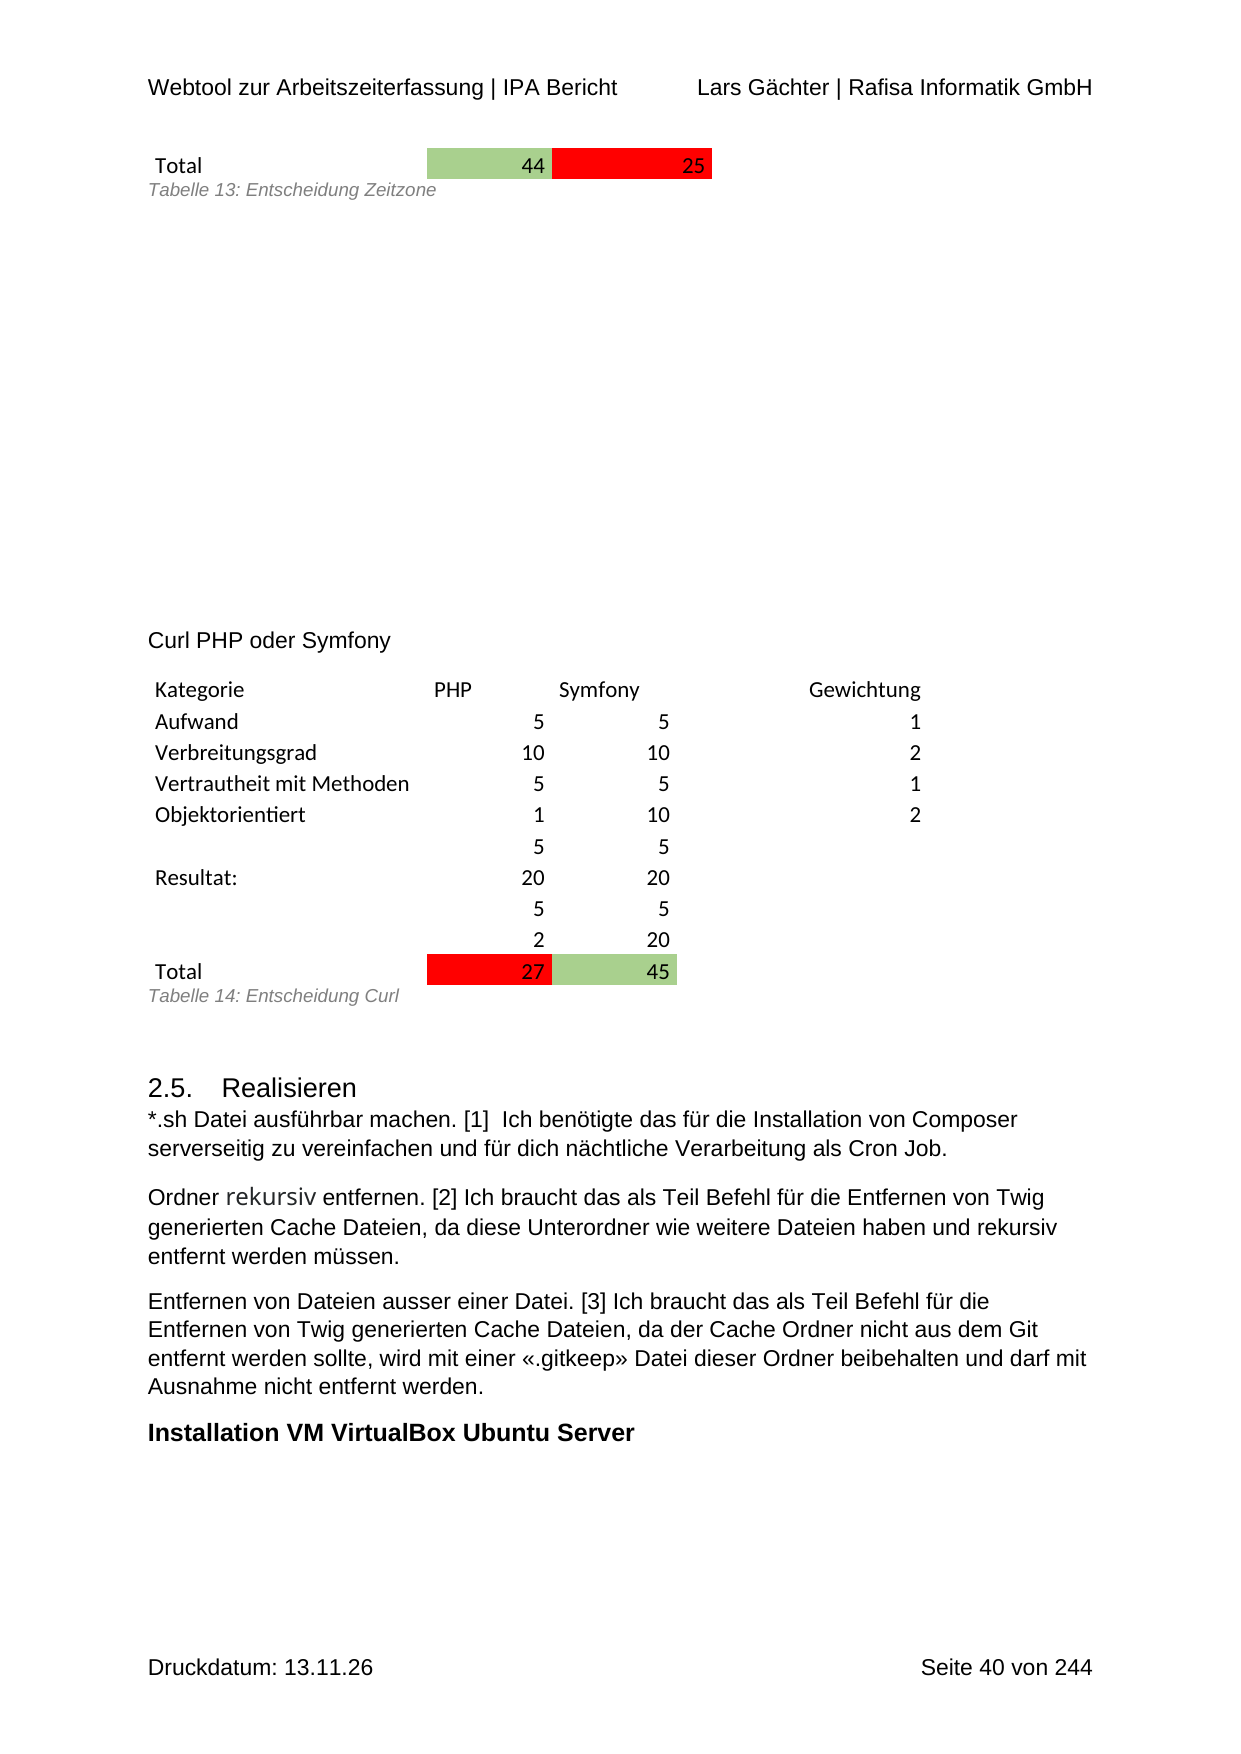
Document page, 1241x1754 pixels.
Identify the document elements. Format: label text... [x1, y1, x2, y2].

text Curl PHP oder Symfony [148, 627, 1093, 653]
text Ordner rekursiv entfernen. Ich braucht das als Teil Befehl für die Entfernen von Twig generierten Cache Dateien, da diese Unterordner wie weitere Dateien haben und rekursiv entfernt werden müssen. [148, 1179, 1093, 1269]
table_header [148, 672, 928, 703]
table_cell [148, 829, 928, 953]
text Installation VM VirtualBox Ubuntu Server [148, 1418, 1093, 1447]
text Entfernen von Dateien ausser einer Datei. Ich braucht das als Teil Befehl für die Entfernen von Twig generierten Cache Dateien, da der Cache Ordner nicht aus dem Git entfernt werden sollte, wird mit einer «.gitkeep» Datei dieser Ordner beibehalten und darf mit Ausnahme nicht entfernt werden. [148, 1288, 1093, 1399]
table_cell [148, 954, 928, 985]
subtitle Realisieren [148, 1072, 1093, 1103]
text *.sh Datei ausführbar machen. Ich benötigte das für die Installation von Composer serverseitig zu vereinfachen und für dich nächtliche Verarbeitung als Cron Job. [148, 1106, 1093, 1161]
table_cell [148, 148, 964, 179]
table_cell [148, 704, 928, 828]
